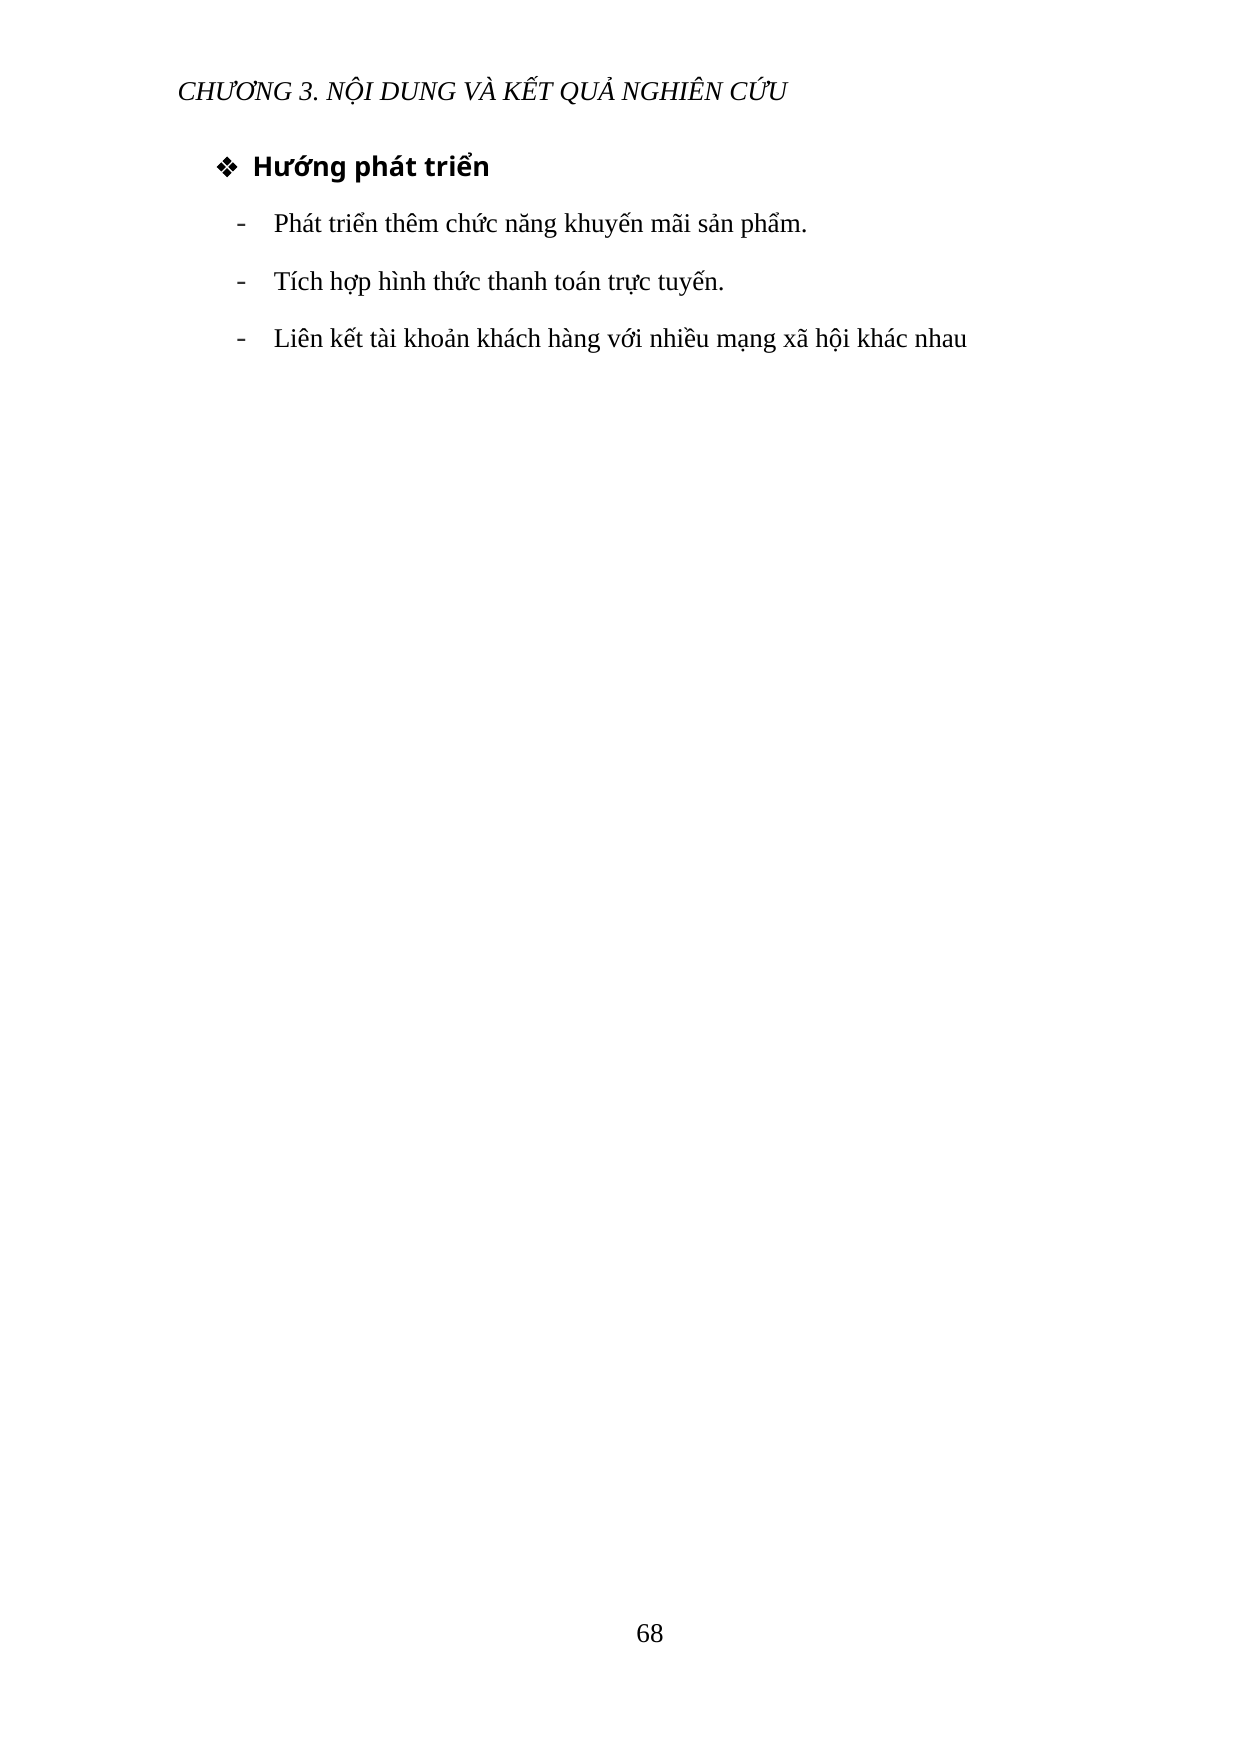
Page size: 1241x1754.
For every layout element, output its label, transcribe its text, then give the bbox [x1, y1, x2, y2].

text Tích hợp hình thức thanh toán trực tuyến. [236, 262, 1122, 297]
text Liên kết tài khoản khách hàng với nhiều mạng xã hội khác nhau [236, 319, 1122, 354]
list Hướng phát triển [215, 148, 1122, 184]
text Phát triển thêm chức năng khuyến mãi sản phẩm. [236, 204, 1122, 239]
